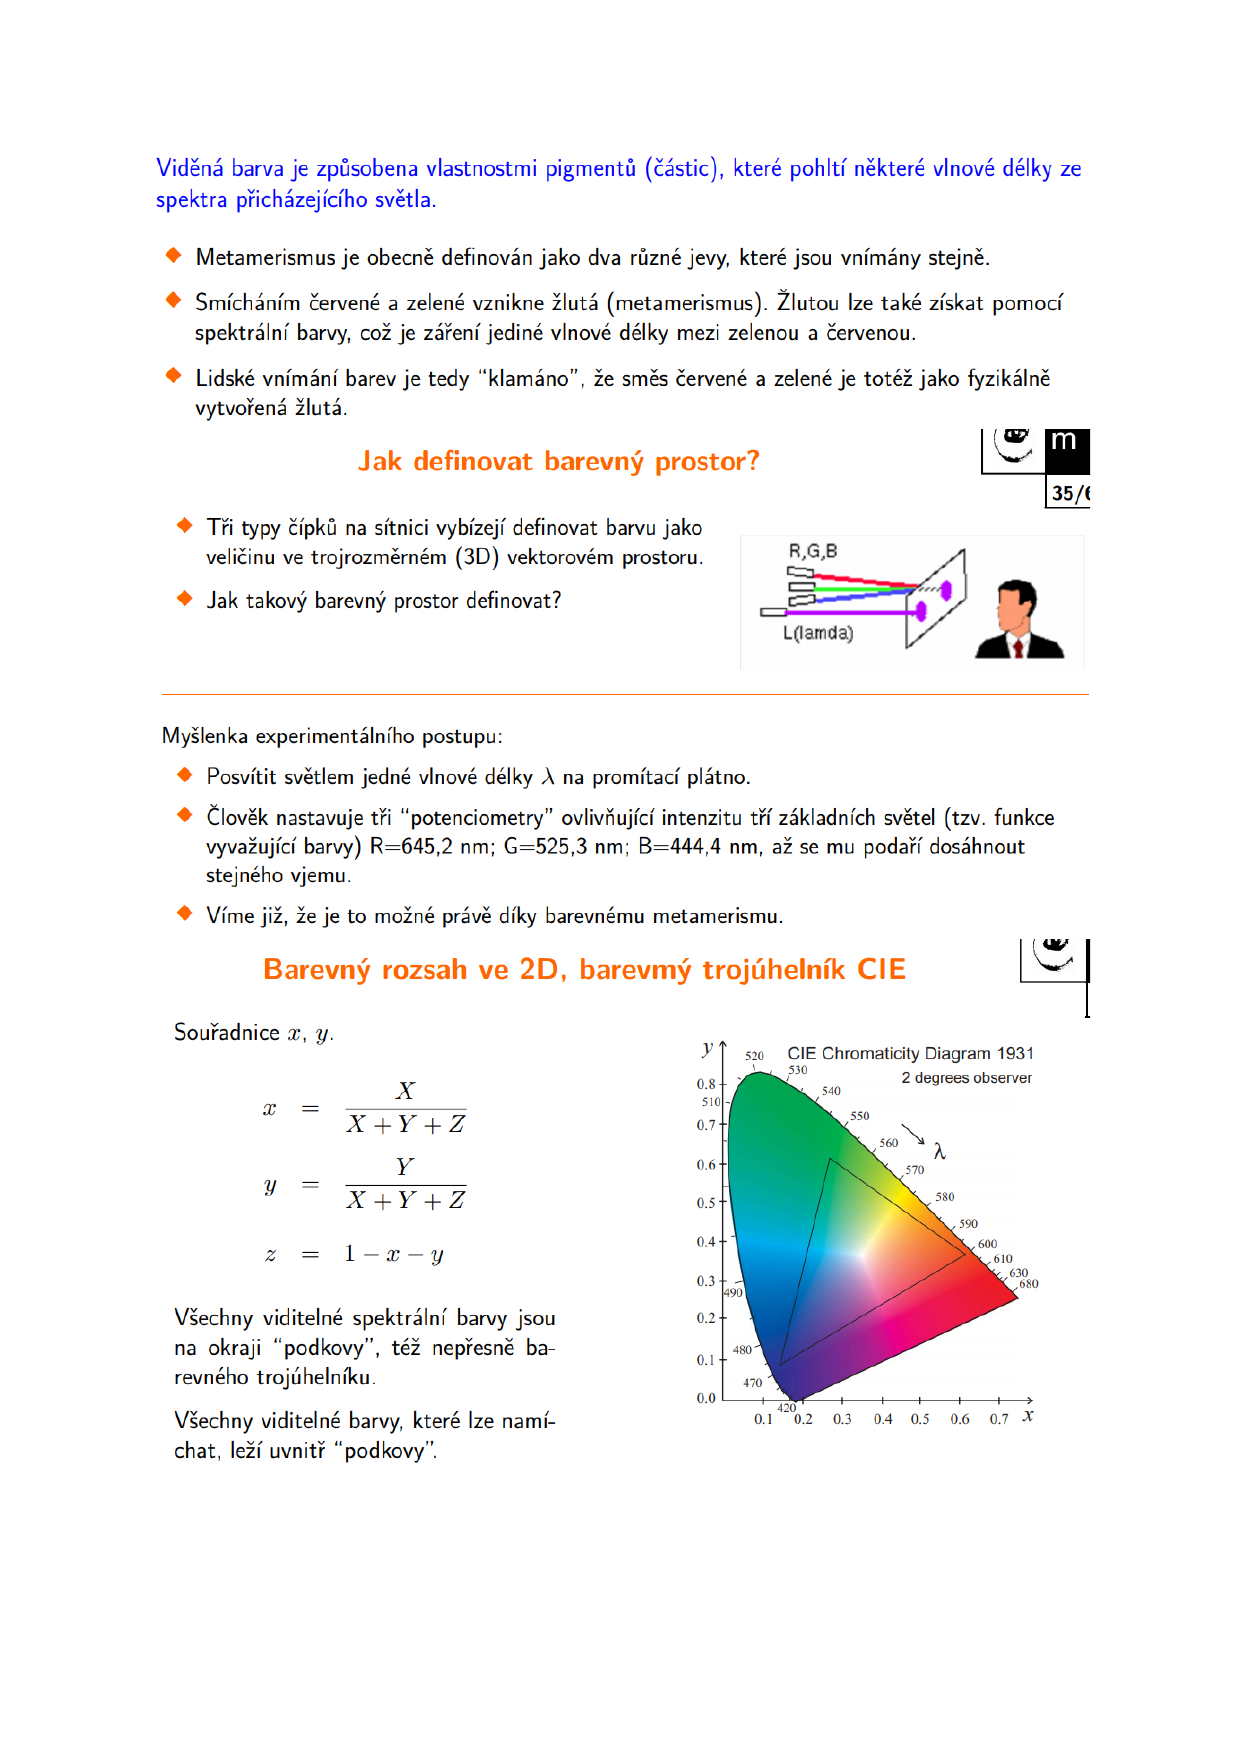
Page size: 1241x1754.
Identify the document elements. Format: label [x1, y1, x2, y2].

picture [150, 150, 1091, 1469]
